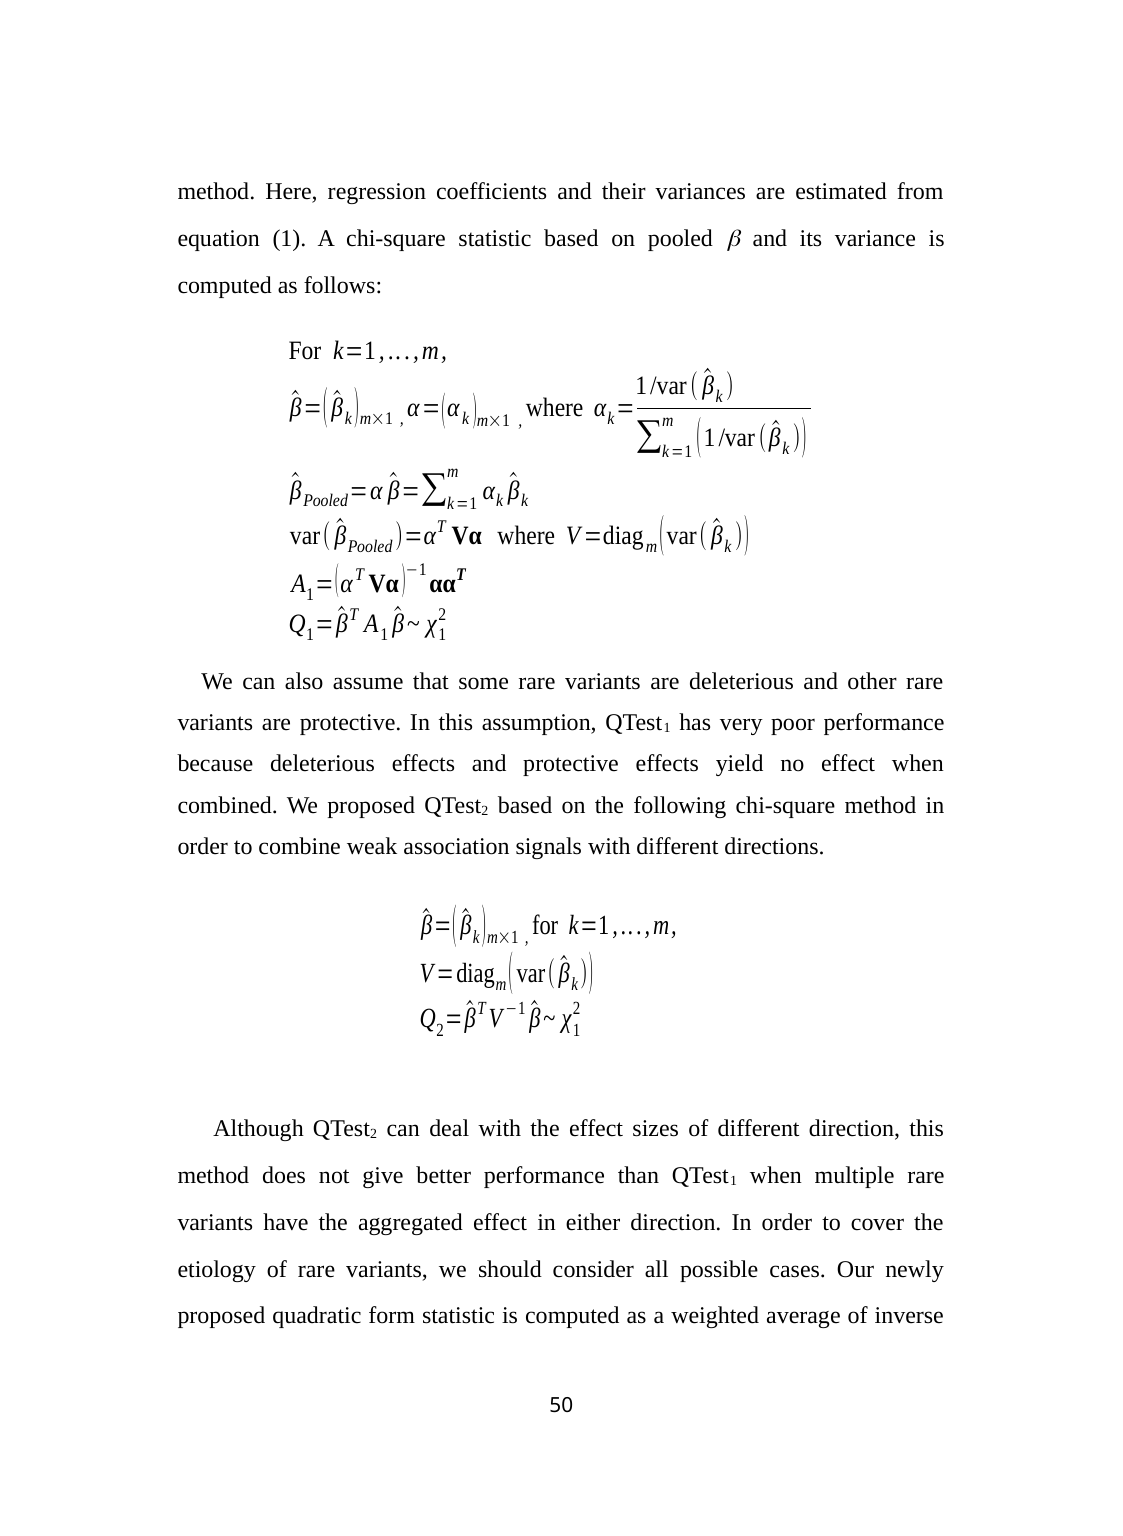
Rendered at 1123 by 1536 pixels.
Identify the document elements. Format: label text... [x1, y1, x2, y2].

text We can also assume that some rare variants are deleterious and other rare variants are protective. In this assumption, QTest1 has very poor performance because deleterious effects and protective effects yield no effect when combined. We proposed QTest2 based on the following chi-square method in order to combine weak association signals with different directions. [177, 667, 945, 860]
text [177, 177, 945, 298]
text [177, 1114, 945, 1329]
